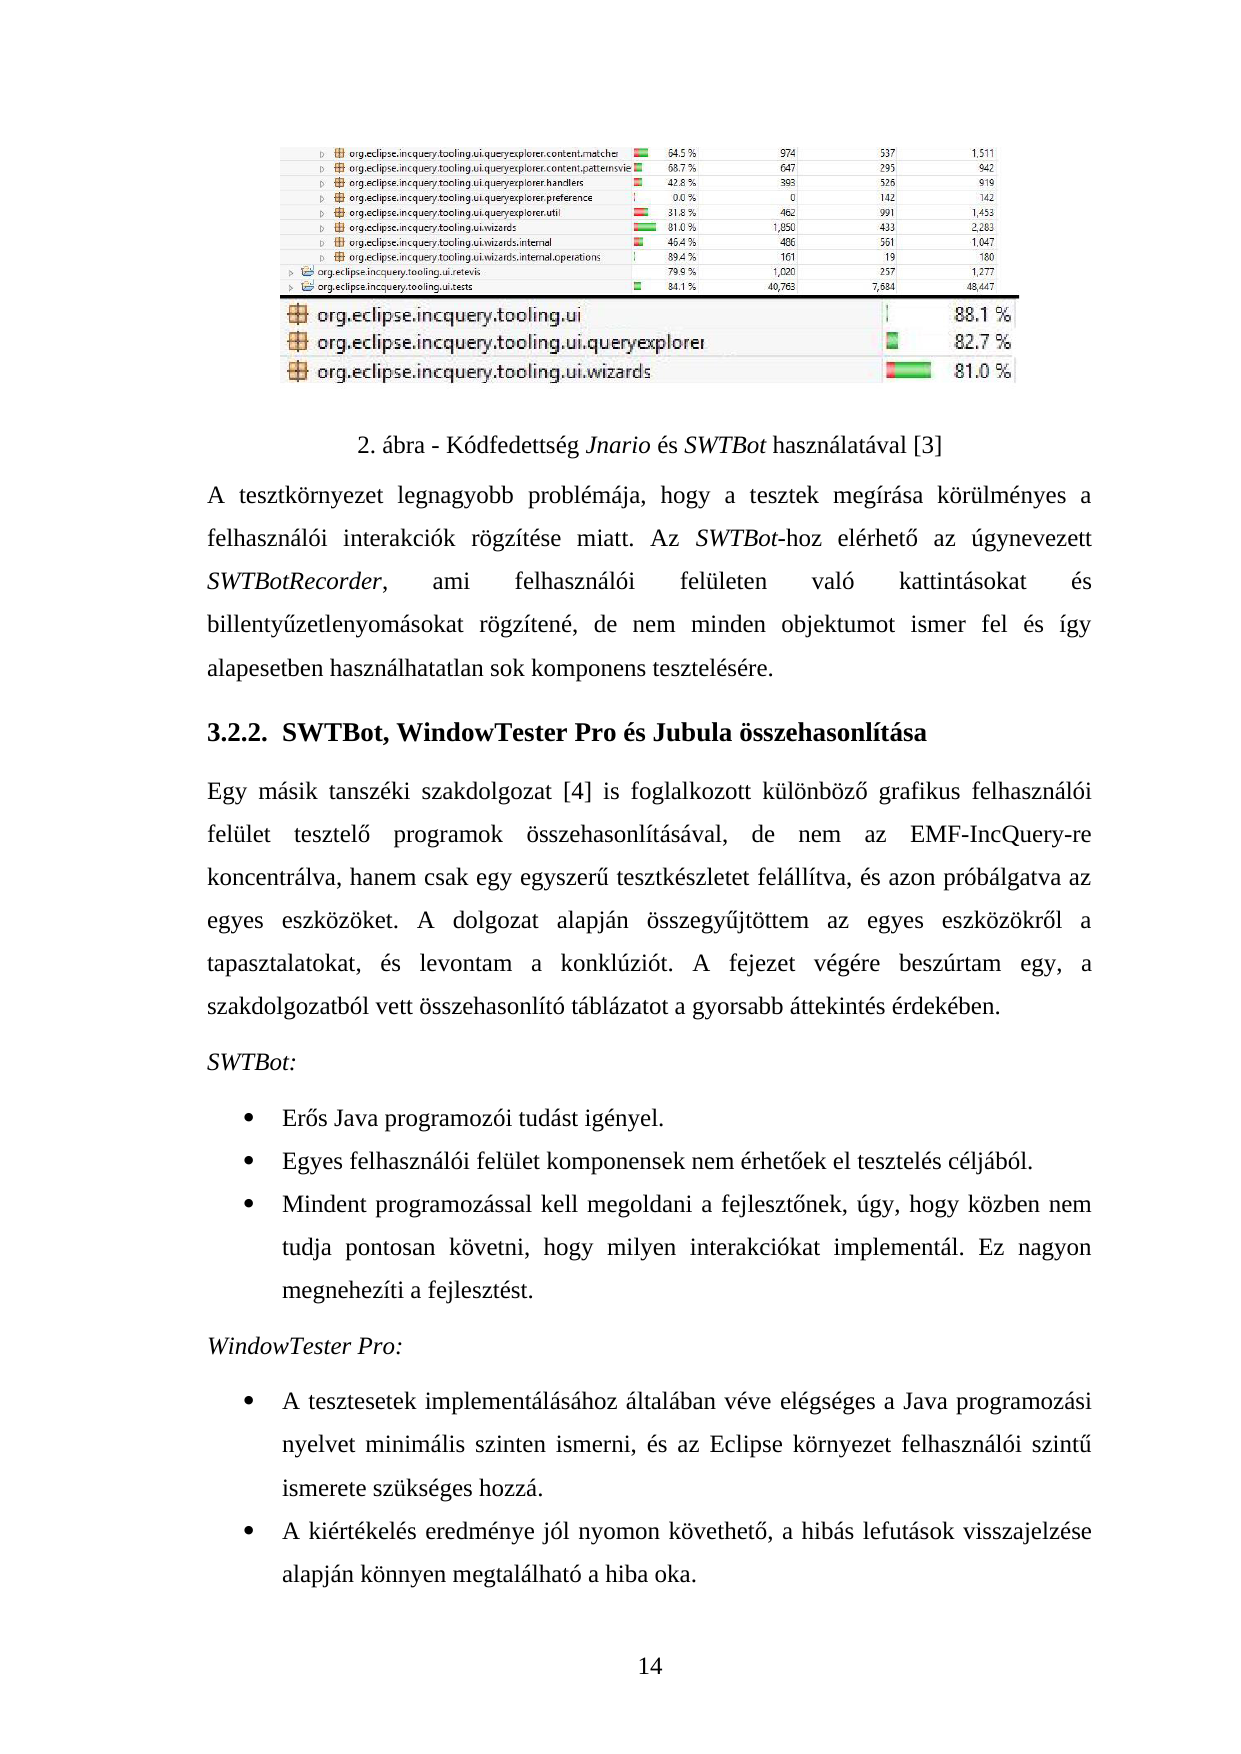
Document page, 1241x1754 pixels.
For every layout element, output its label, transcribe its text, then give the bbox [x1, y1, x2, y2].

text WindowTester Pro: [207, 1331, 1092, 1359]
list A kiértékelés eredménye jól nyomon követhető, a hibás lefutások visszajelzése alapján könnyen megtalálható a hiba oka. [244, 1516, 1092, 1588]
list A tesztesetek implementálásához általában véve elégséges a Java programozási nyelvet minimális szinten ismerni, és az Eclipse környezet felhasználói szintű ismerete szükséges hozzá. [244, 1386, 1092, 1501]
text A tesztkörnyezet legnagyobb problémája, hogy a tesztek megírása körülményes a felhasználói interakciók rögzítése miatt. Az SWTBot-hoz elérhető az úgynevezett SWTBotRecorder, ami felhasználói felületen való kattintásokat és billentyűzetlenyomásokat rögzítené, de nem minden objektumot ismer fel és így alapesetben használhatatlan sok komponens tesztelésére. [207, 480, 1092, 681]
list Egyes felhasználói felület komponensek nem érhetőek el tesztelés céljából. [244, 1146, 1092, 1174]
subtitle SWTBot, WindowTester Pro és Jubula összehasonlítása [207, 717, 1092, 748]
text Egy másik tanszéki szakdolgozat [4] is foglalkozott különböző grafikus felhasználói felület tesztelő programok összehasonlításával, de nem az EMF-IncQuery-re koncentrálva, hanem csak egy egyszerű tesztkészletet felállítva, és azon próbálgatva az egyes eszközöket. A dolgozat alapján összegyűjtöttem az egyes eszközökről a tapasztalatokat, és levontam a konklúziót. A fejezet végére beszúrtam egy, a szakdolgozatból vett összehasonlító táblázatot a gyorsabb áttekintés érdekében. [207, 776, 1092, 1020]
text SWTBot: [207, 1047, 1092, 1076]
list Erős Java programozói tudást igényel. [244, 1103, 1092, 1131]
list Mindent programozással kell megoldani a fejlesztőnek, úgy, hogy közben nem tudja pontosan követni, hogy milyen interakciókat implementál. Ez nagyon megnehezíti a fejlesztést. [244, 1189, 1092, 1304]
